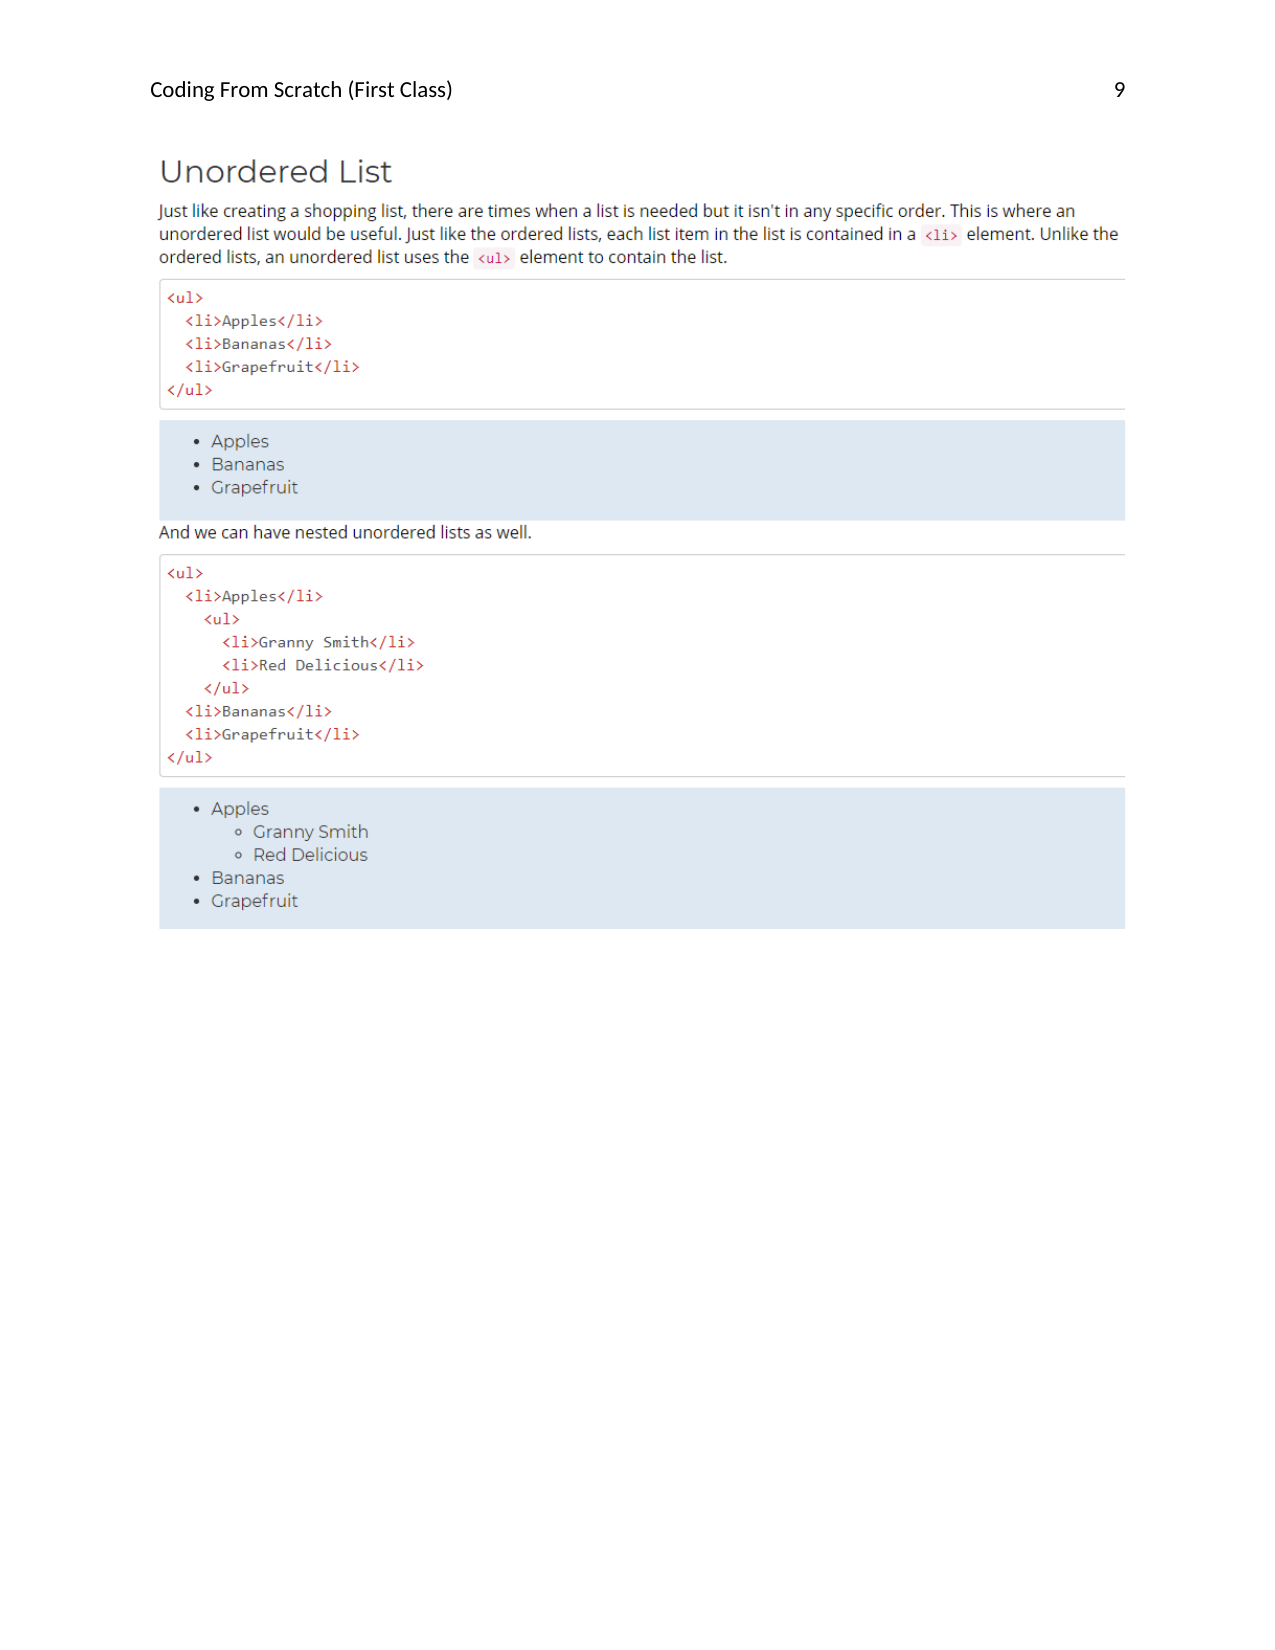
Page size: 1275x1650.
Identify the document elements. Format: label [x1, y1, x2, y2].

picture [150, 150, 1125, 929]
